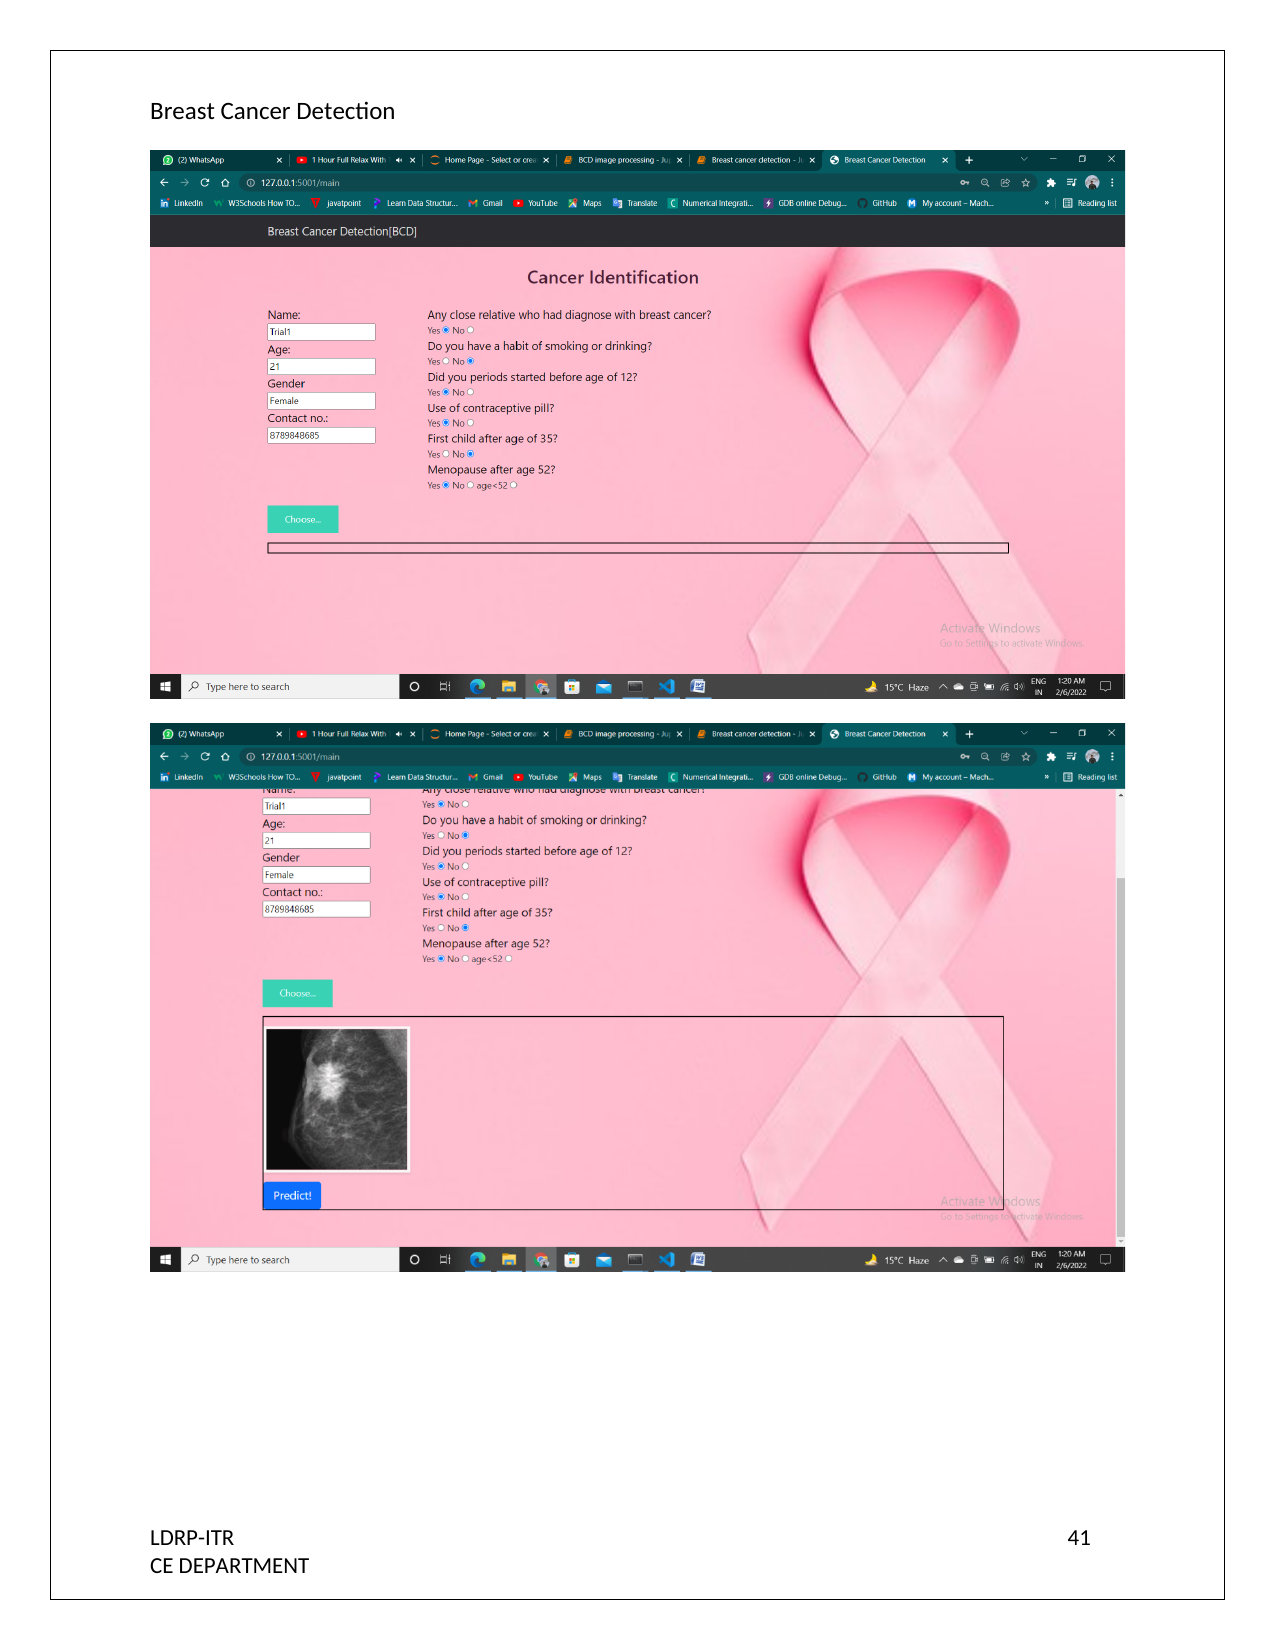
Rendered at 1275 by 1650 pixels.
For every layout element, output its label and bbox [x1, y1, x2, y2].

picture [150, 723, 1125, 1272]
picture [150, 150, 1125, 699]
